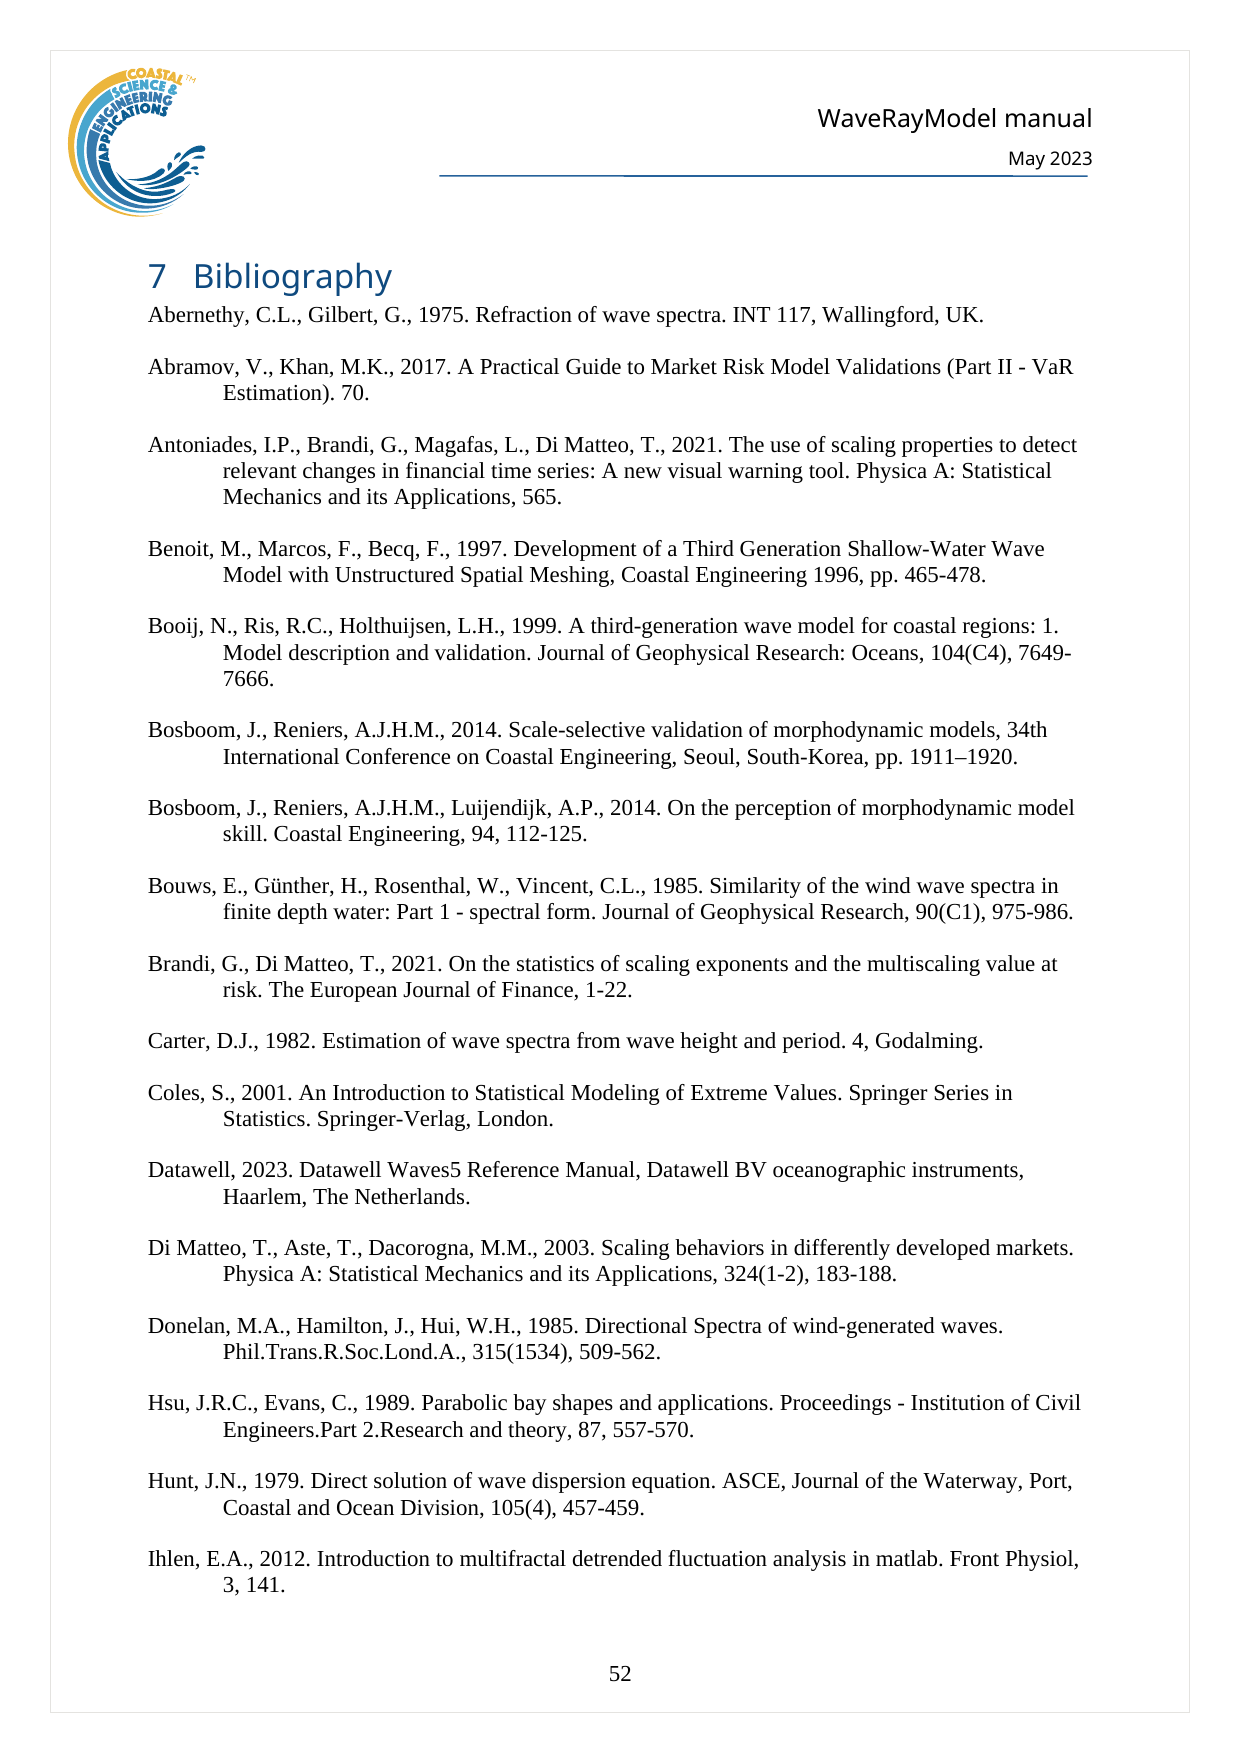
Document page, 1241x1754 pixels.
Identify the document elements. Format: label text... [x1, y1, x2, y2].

text Donelan, M.A., Hamilton, J., Hui, W.H., 1985. Directional Spectra of wind-generated waves. Phil.Trans.R.Soc.Lond.A., 315(1534), 509-562. [148, 1312, 1093, 1364]
text Coles, S., 2001. An Introduction to Statistical Modeling of Extreme Values. Springer Series in Statistics. Springer-Verlag, London. [148, 1079, 1093, 1131]
text Bouws, E., Günther, H., Rosenthal, W., Vincent, C.L., 1985. Similarity of the wind wave spectra in finite depth water: Part 1 - spectral form. Journal of Geophysical Research, 90(C1), 975-986. [148, 872, 1093, 924]
text Bosboom, J., Reniers, A.J.H.M., 2014. Scale-selective validation of morphodynamic models, 34th International Conference on Coastal Engineering, Seoul, South-Korea, pp. 1911–1920. [148, 716, 1093, 769]
text Hunt, J.N., 1979. Direct solution of wave dispersion equation. ASCE, Journal of the Waterway, Port, Coastal and Ocean Division, 105(4), 457-459. [148, 1467, 1093, 1520]
text Abramov, V., Khan, M.K., 2017. A Practical Guide to Market Risk Model Validations (Part II - VaR Estimation). 70. [148, 353, 1093, 406]
text Ihlen, E.A., 2012. Introduction to multifractal detrended fluctuation analysis in matlab. Front Physiol, 3, 141. [148, 1545, 1093, 1598]
text Booij, N., Ris, R.C., Holthuijsen, L.H., 1999. A third-generation wave model for coastal regions: 1. Model description and validation. Journal of Geophysical Research: Oceans, 104(C4), 7649-7666. [148, 612, 1093, 691]
text Bosboom, J., Reniers, A.J.H.M., Luijendijk, A.P., 2014. On the perception of morphodynamic model skill. Coastal Engineering, 94, 112-125. [148, 794, 1093, 847]
text Antoniades, I.P., Brandi, G., Magafas, L., Di Matteo, T., 2021. The use of scaling properties to detect relevant changes in financial time series: A new visual warning tool. Physica A: Statistical Mechanics and its Applications, 565. [148, 431, 1093, 510]
subtitle Bibliography [148, 253, 1093, 298]
text Di Matteo, T., Aste, T., Dacorogna, M.M., 2003. Scaling behaviors in differently developed markets. Physica A: Statistical Mechanics and its Applications, 324(1-2), 183-188. [148, 1234, 1093, 1287]
text Abernethy, C.L., Gilbert, G., 1975. Refraction of wave spectra. INT 117, Wallingford, UK. [148, 302, 1093, 328]
text Benoit, M., Marcos, F., Becq, F., 1997. Development of a Third Generation Shallow-Water Wave Model with Unstructured Spatial Meshing, Coastal Engineering 1996, pp. 465-478. [148, 535, 1093, 587]
text Hsu, J.R.C., Evans, C., 1989. Parabolic bay shapes and applications. Proceedings - Institution of Civil Engineers.Part 2.Research and theory, 87, 557-570. [148, 1389, 1093, 1442]
text Brandi, G., Di Matteo, T., 2021. On the statistics of scaling exponents and the multiscaling value at risk. The European Journal of Finance, 1-22. [148, 949, 1093, 1002]
text Datawell, 2023. Datawell Waves5 Reference Manual, Datawell BV oceanographic instruments, Haarlem, The Netherlands. [148, 1156, 1093, 1209]
text Carter, D.J., 1982. Estimation of wave spectra from wave height and period. 4, Godalming. [148, 1027, 1093, 1054]
